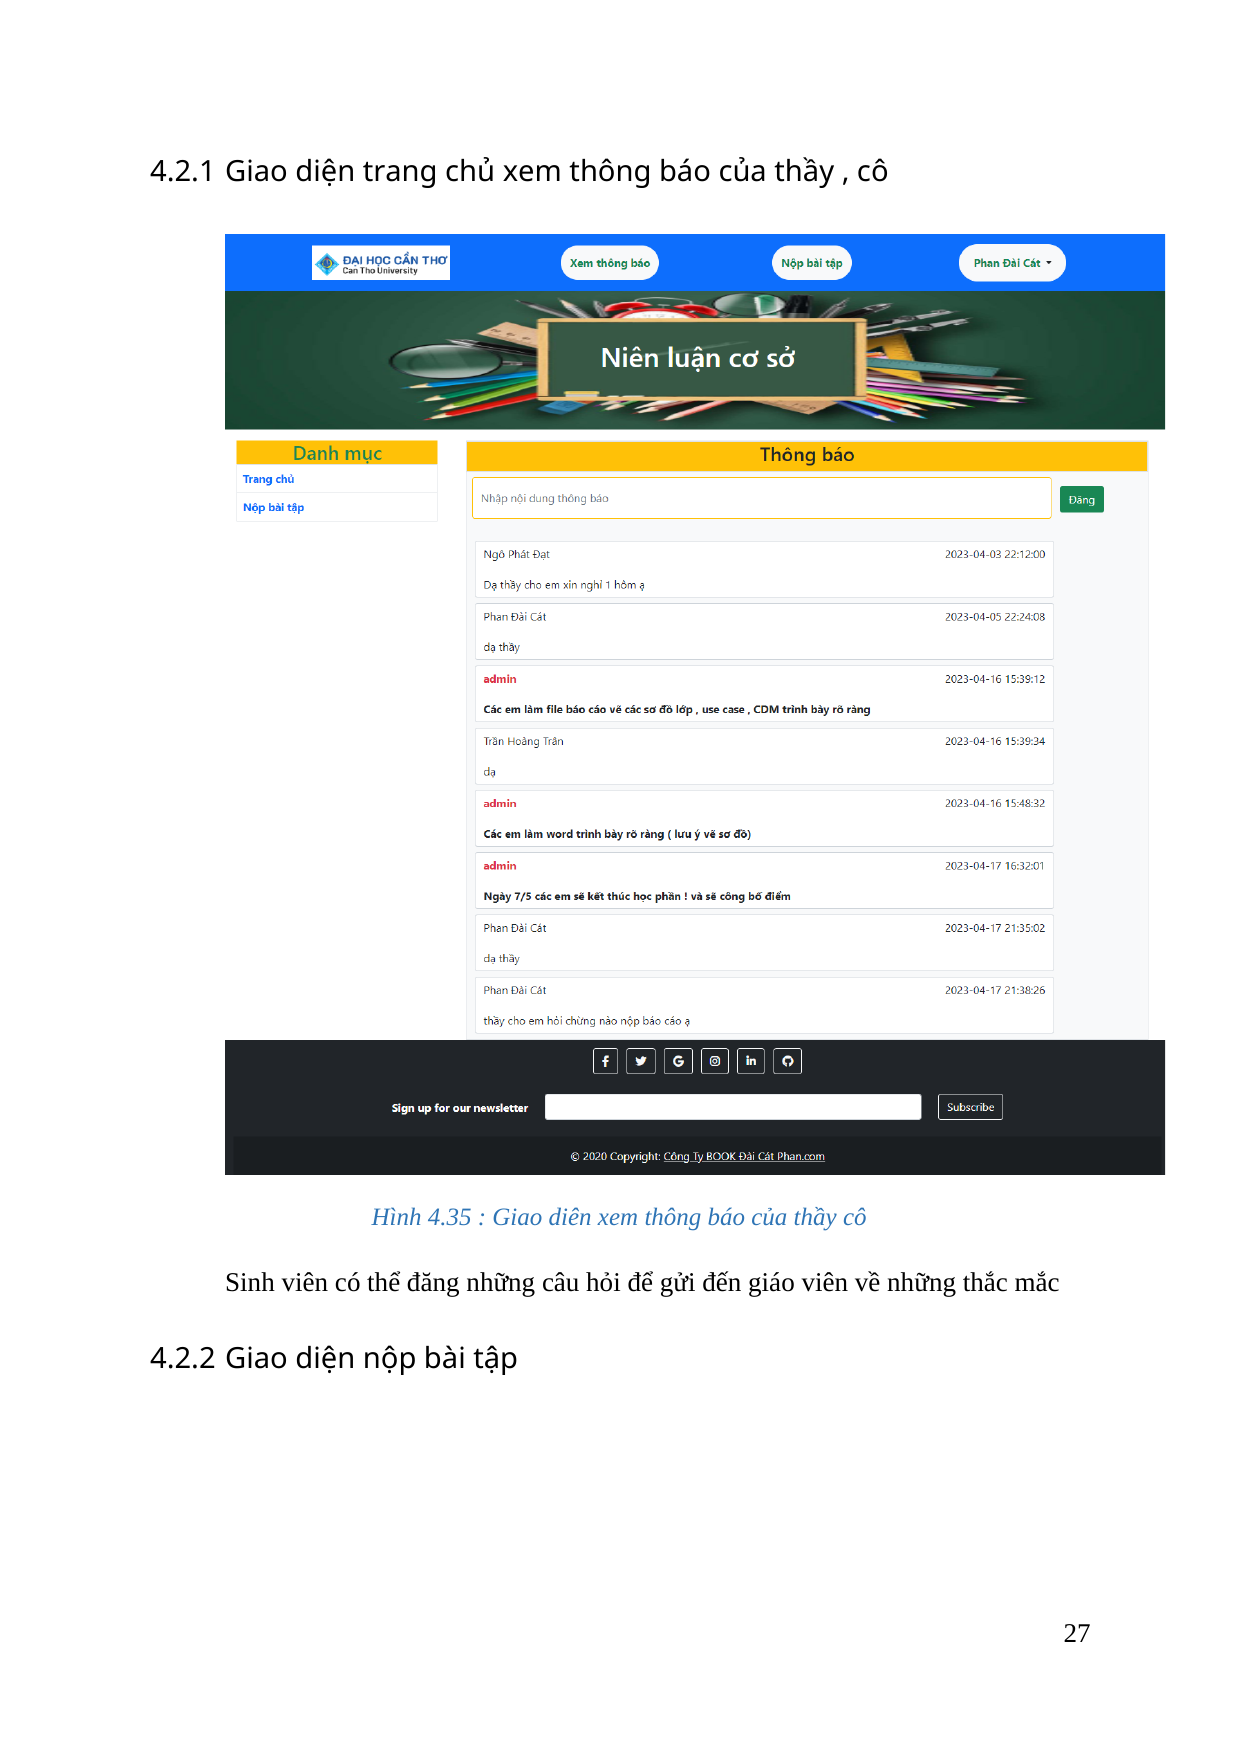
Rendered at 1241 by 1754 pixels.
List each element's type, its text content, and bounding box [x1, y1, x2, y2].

picture [225, 234, 1166, 1175]
subtitle Giao diện trang chủ xem thông báo của thầy , cô [150, 150, 1090, 190]
text Sinh viên có thể đăng những câu hỏi để gửi đến giáo viên về những thắc mắc [150, 1266, 1090, 1297]
subtitle Giao diện nộp bài tập [150, 1338, 1090, 1377]
